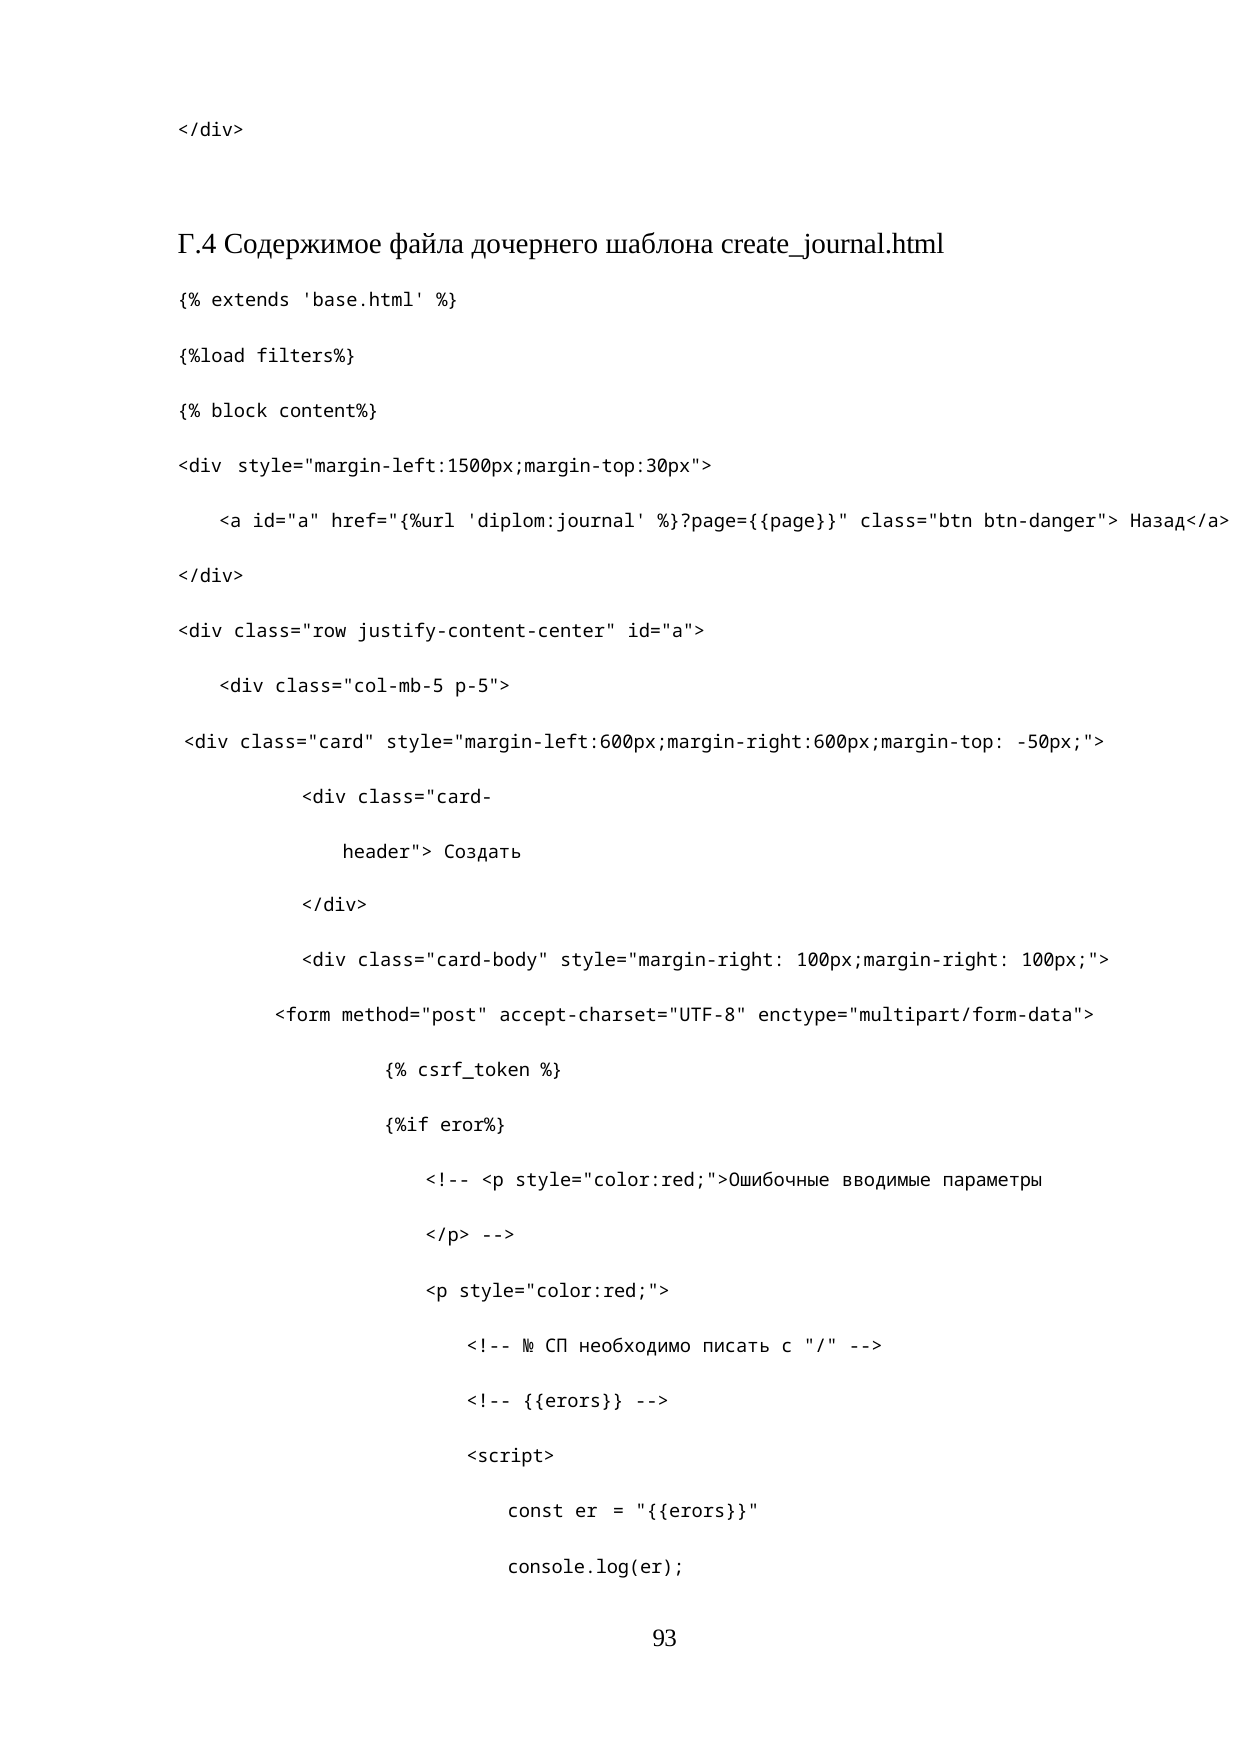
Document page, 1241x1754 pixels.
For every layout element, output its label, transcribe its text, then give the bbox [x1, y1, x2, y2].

text {%load filters%} [177, 342, 1240, 367]
text <!-- <p style="color:red;">Ошибочные вводимые параметры [425, 1167, 1240, 1192]
text {% extends 'base.html' %} [177, 287, 1240, 312]
text <p style="color:red;"> [425, 1277, 1240, 1302]
text Г.4 Содержимое файла дочернего шаблона create_journal.html [177, 227, 1240, 260]
text <script> [466, 1442, 1240, 1468]
text <form method="post" accept-charset="UTF-8" enctype="multipart/form-data"> [118, 1001, 1094, 1027]
text </p> --> [425, 1222, 1240, 1247]
text <div class="col-mb-5 p-5"> [219, 673, 1240, 698]
text </div> [177, 562, 1240, 588]
text <div class="card" style="margin-left:600px;margin-right:600px;margin-top: -50px;"> [118, 728, 1105, 753]
text const er = "{{erors}}" console.log(er); [507, 1497, 811, 1579]
text </div> [177, 116, 1240, 142]
text {% block content%} [177, 397, 1240, 423]
text </div> [301, 894, 1240, 916]
text <!-- № СП необходимо писать с "/" --> [466, 1332, 1240, 1357]
text {%if eror%} [383, 1111, 1240, 1137]
text <div class="card-header"> Создать [301, 783, 581, 864]
text {% csrf_token %} [383, 1056, 1240, 1082]
text <div class="row justify-content-center" id="a"> [177, 618, 1240, 643]
text <div class="card-body" style="margin-right: 100px;margin-right: 100px;"> [301, 946, 1240, 971]
text <!-- {{erors}} --> [466, 1387, 1240, 1413]
text <a id="a" href="{%url 'diplom:journal' %}?page={{page}}" class="btn btn-danger"> Назад</a> [219, 507, 1240, 533]
text <div style="margin-left:1500px;margin-top:30px"> [177, 452, 1240, 478]
